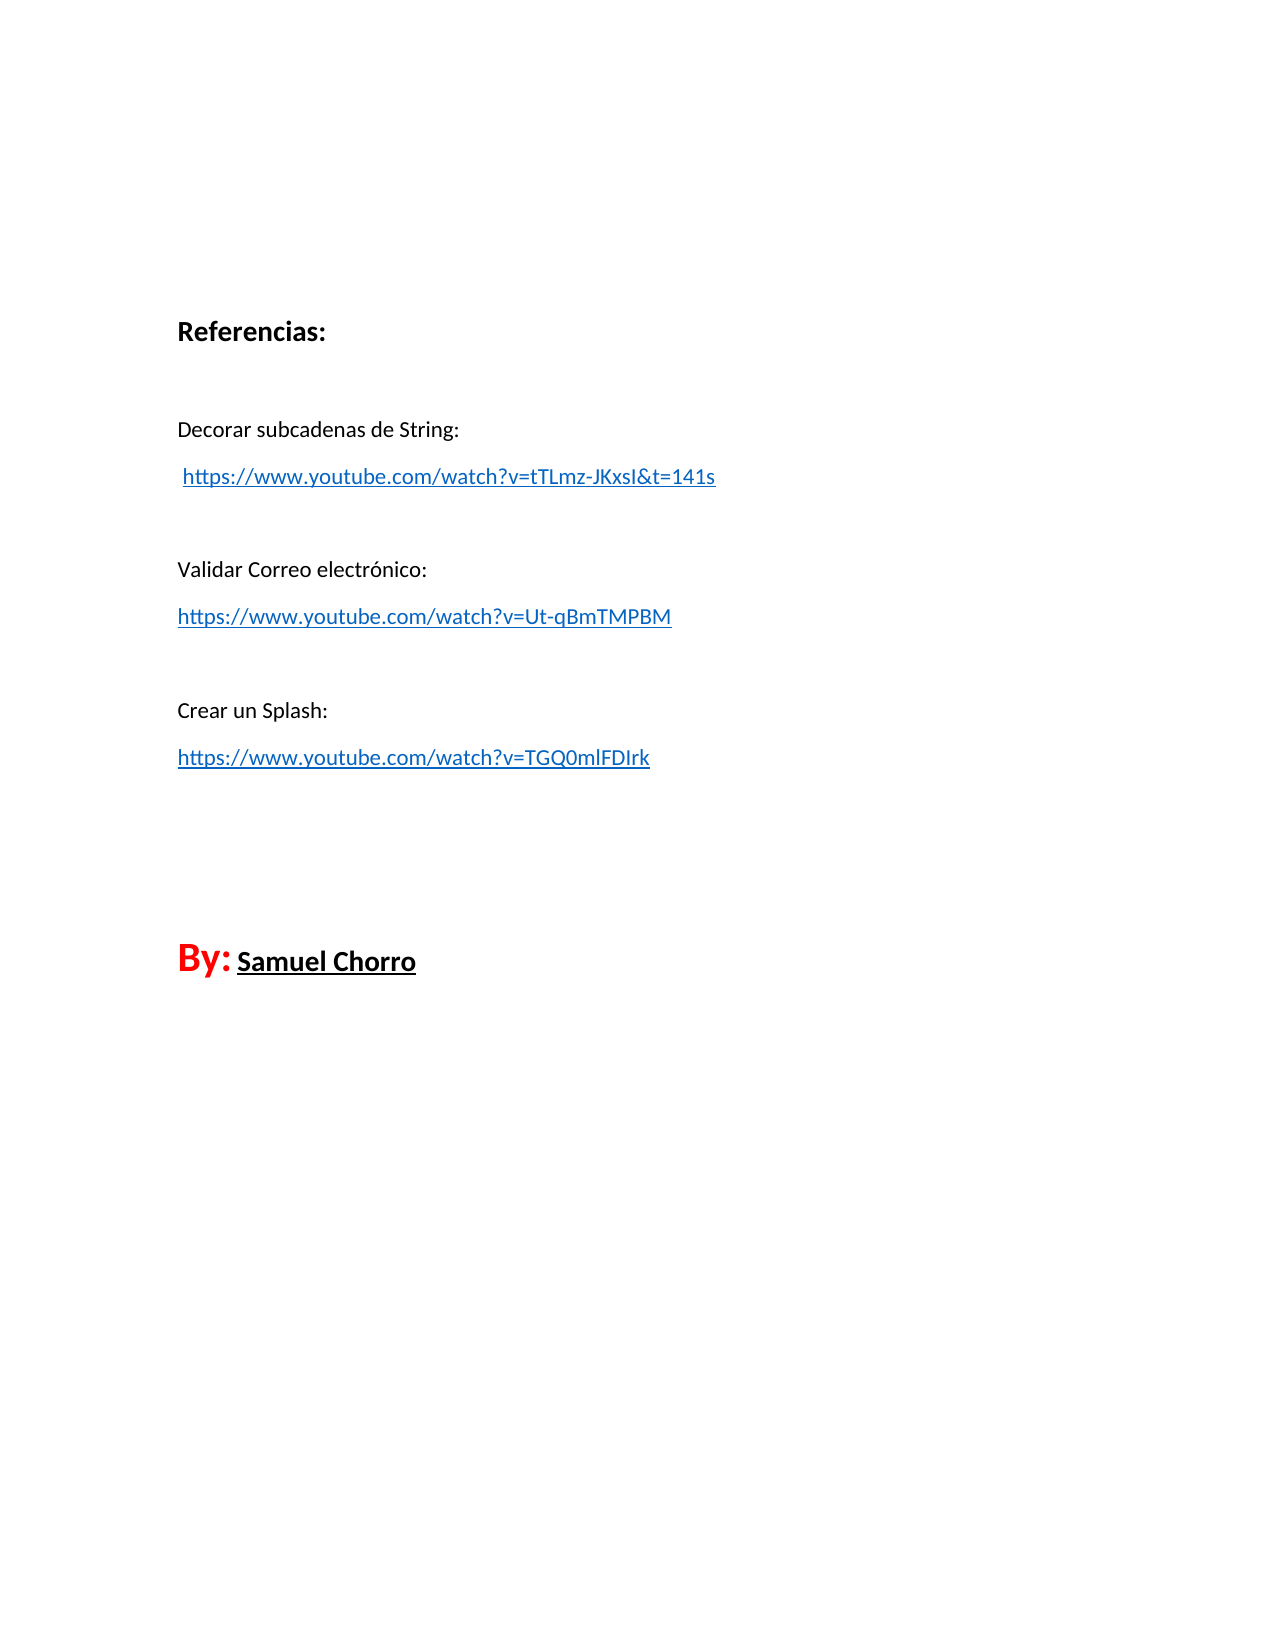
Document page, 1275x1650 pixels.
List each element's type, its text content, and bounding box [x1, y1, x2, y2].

text Crear un Splash: [177, 696, 1098, 724]
text Decorar subcadenas de String: [177, 415, 1098, 443]
text https://www.youtube.com/watch?v=TGQ0mlFDIrk [177, 743, 1098, 771]
text https://www.youtube.com/watch?v=Ut-qBmTMPBM [177, 602, 1098, 630]
text Validar Correo electrónico: [177, 556, 1098, 583]
text By: Samuel Chorro [177, 931, 1098, 981]
text https://www.youtube.com/watch?v=tTLmz-JKxsI&t=141s [177, 462, 1098, 490]
text Referencias: [177, 313, 1098, 348]
